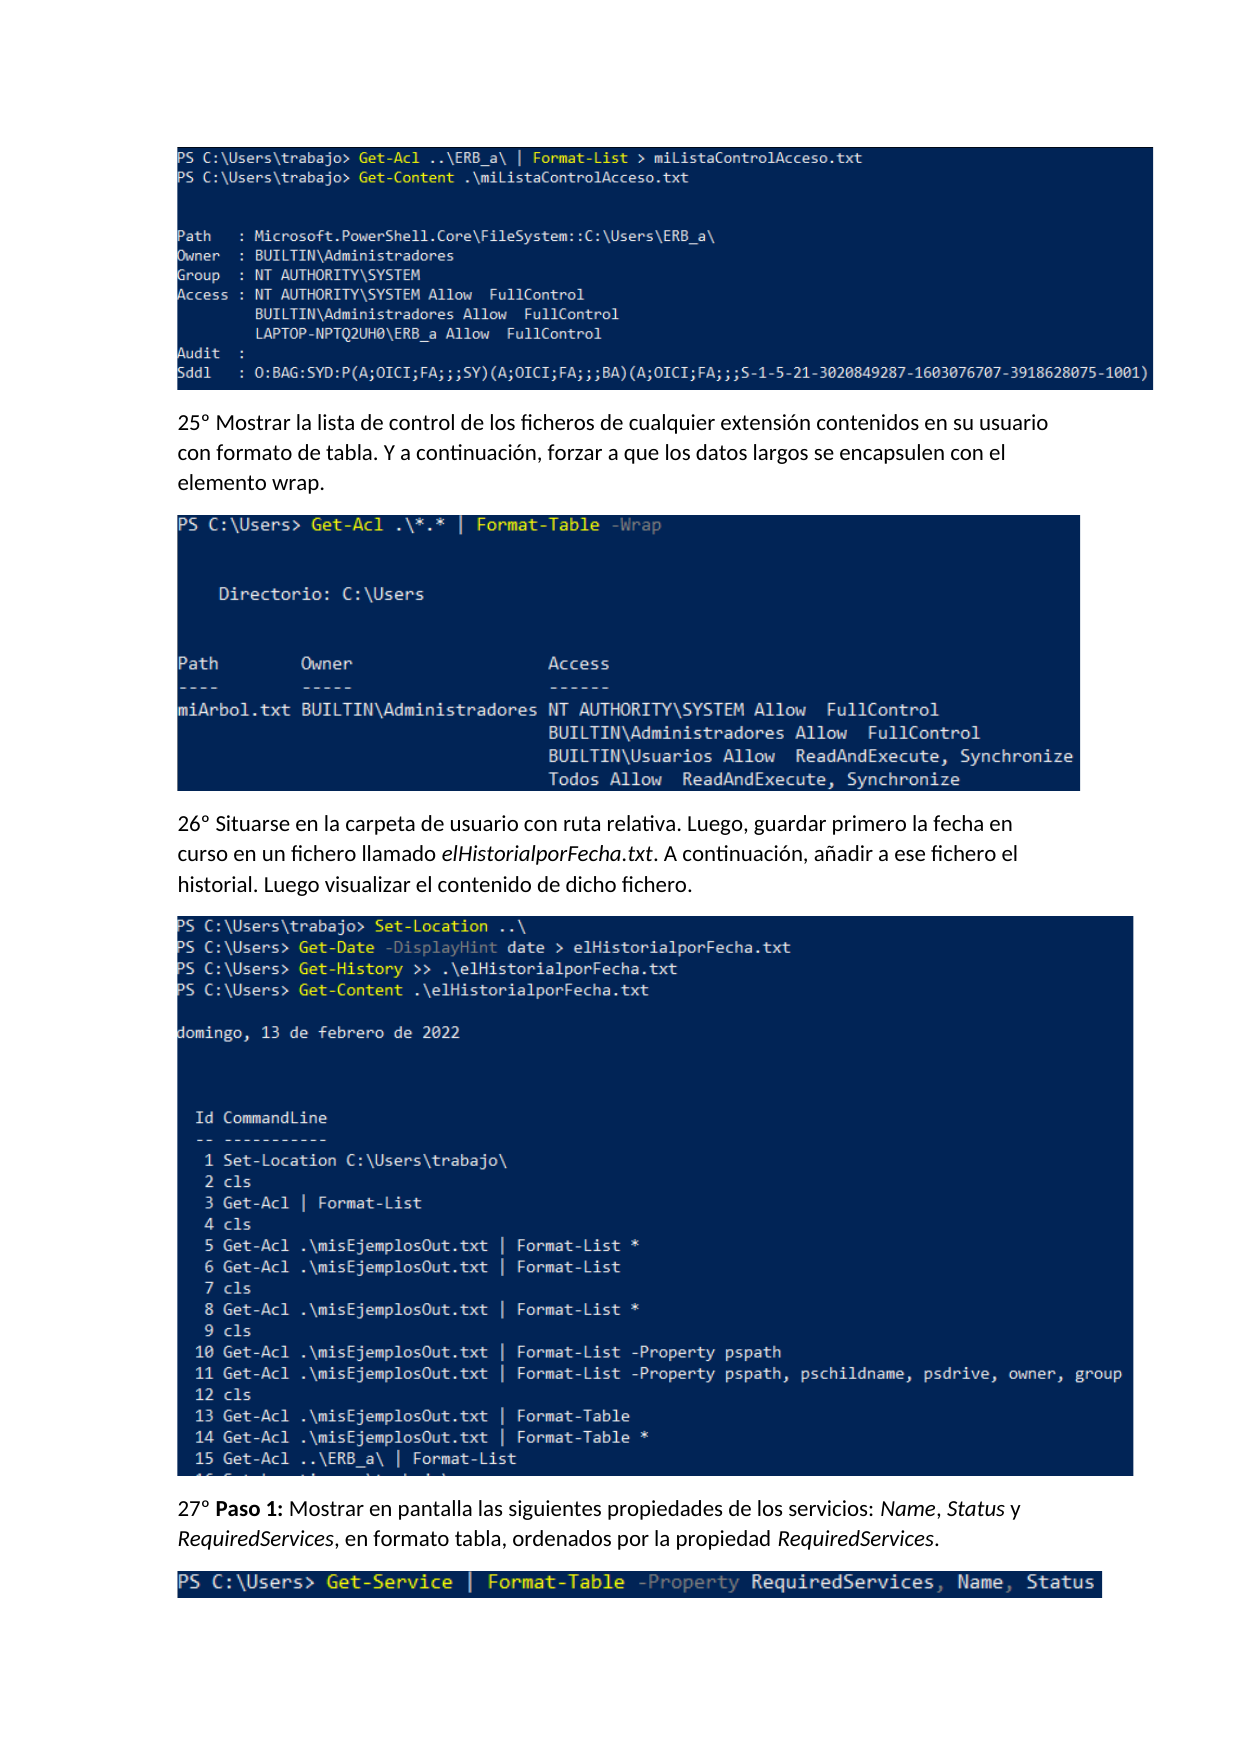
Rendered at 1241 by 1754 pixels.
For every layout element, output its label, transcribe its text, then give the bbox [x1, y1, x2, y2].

picture [177, 916, 1134, 1476]
text 27º Paso 1: Mostrar en pantalla las siguientes propiedades de los servicios: Name, Status y RequiredServices, en formato tabla, ordenados por la propiedad RequiredServices. [177, 1494, 1063, 1552]
picture [177, 147, 1154, 390]
picture [177, 515, 1081, 791]
text 26º Situarse en la carpeta de usuario con ruta relativa. Luego, guardar primero la fecha en curso en un fichero llamado elHistorialporFecha.txt. A continuación, añadir a ese fichero el historial. Luego visualizar el contenido de dicho fichero. [177, 809, 1063, 898]
text 25º Mostrar la lista de control de los ficheros de cualquier extensión contenidos en su usuario con formato de tabla. Y a continuación, forzar a que los datos largos se encapsulen con el elemento wrap. [177, 408, 1063, 497]
picture [177, 1571, 1103, 1598]
